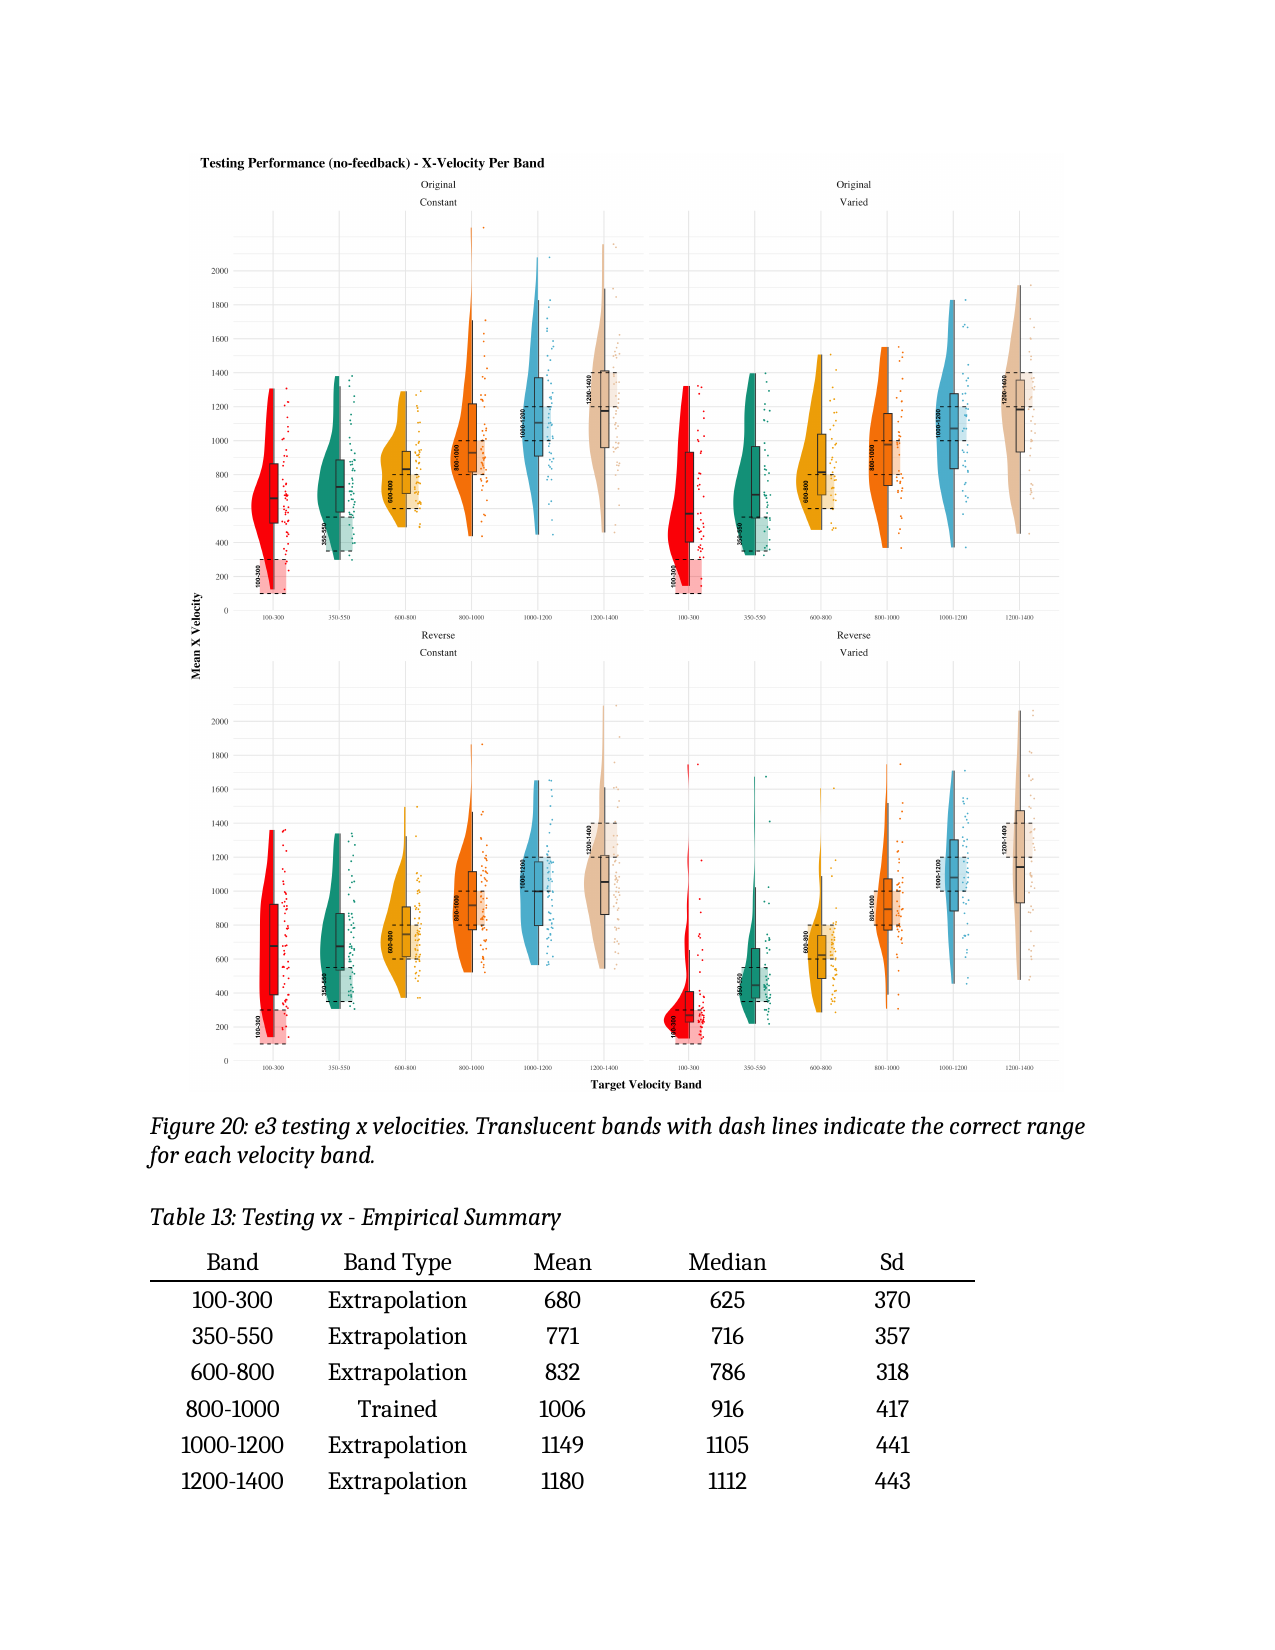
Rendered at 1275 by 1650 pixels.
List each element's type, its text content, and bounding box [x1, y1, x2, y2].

picture [188, 153, 1064, 1092]
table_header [139, 1182, 1114, 1499]
table_header Figure 20: e3 testing x velocities. Translucent bands with dash lines indicate the correct range for each velocity band. [139, 150, 1114, 1182]
